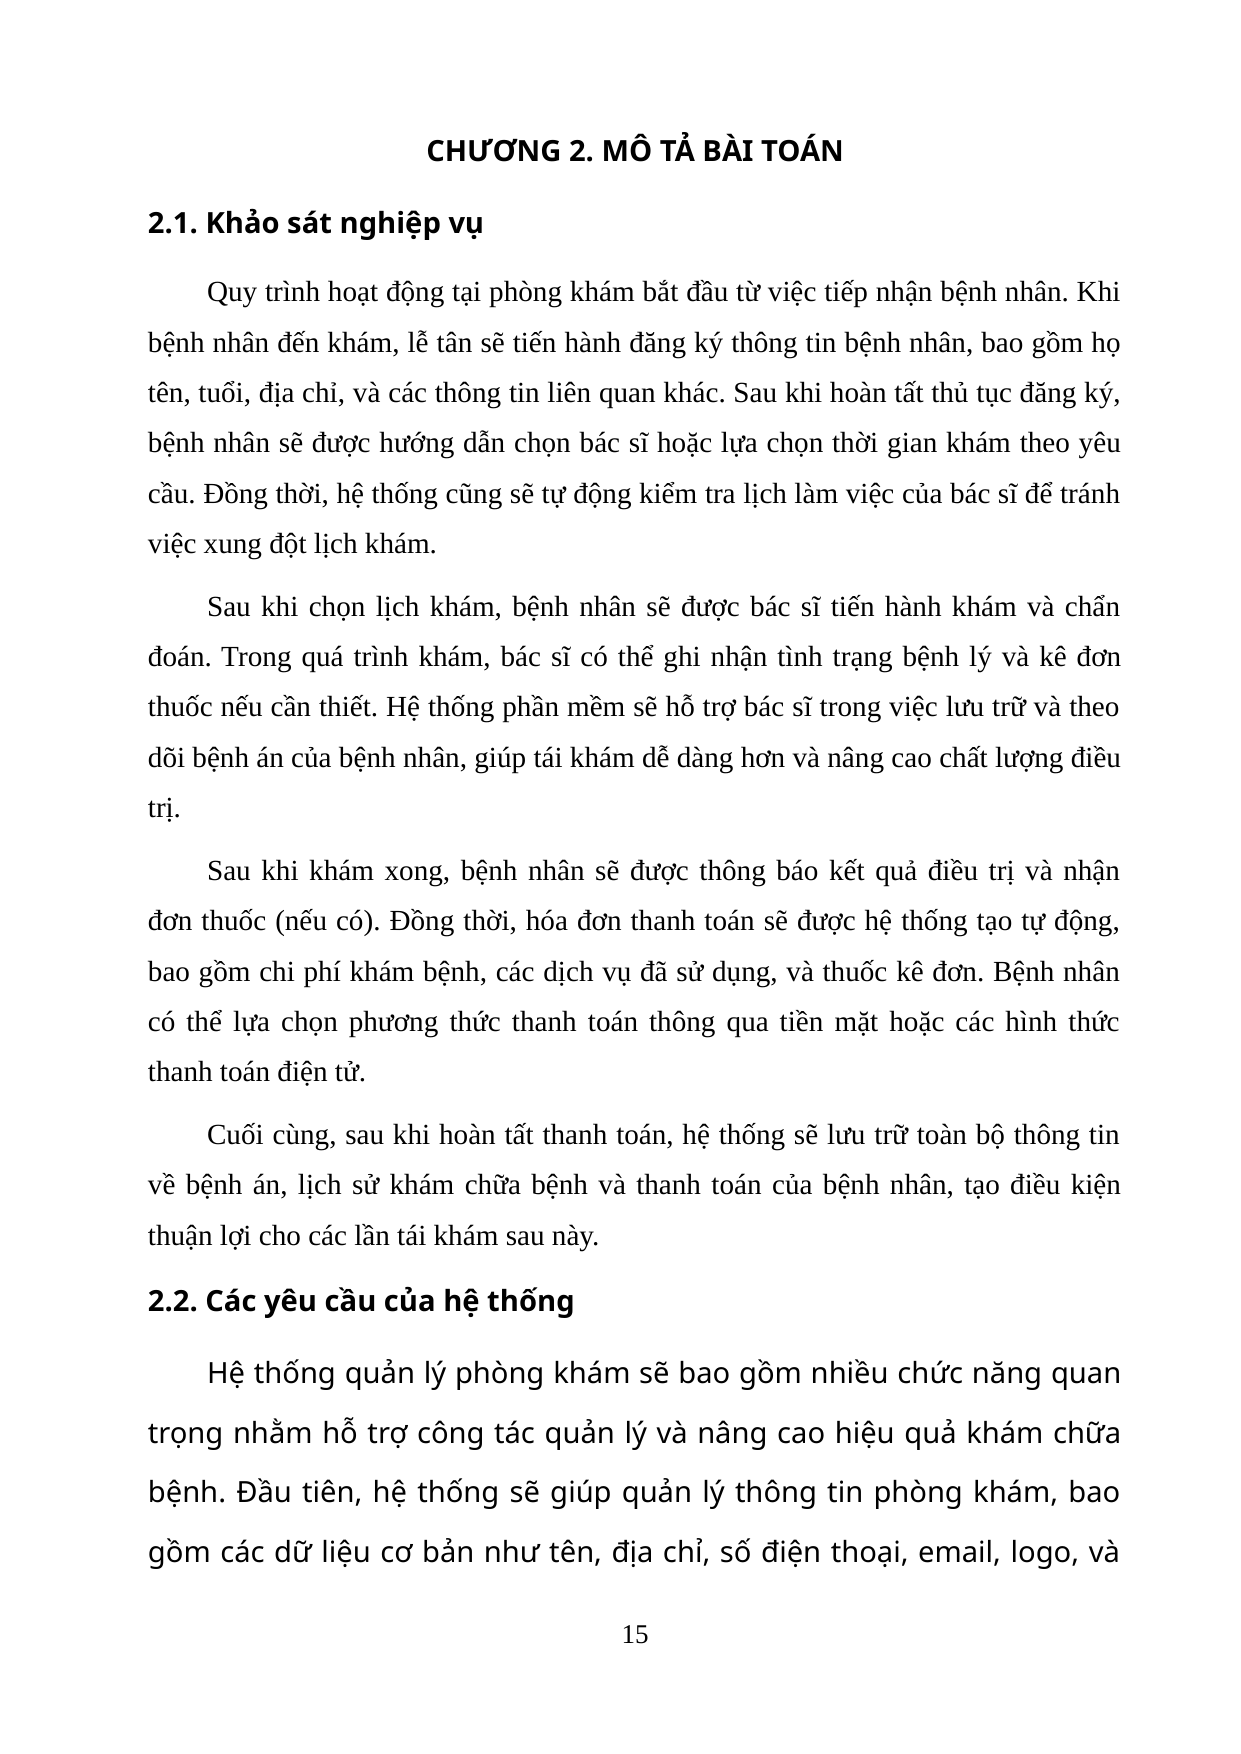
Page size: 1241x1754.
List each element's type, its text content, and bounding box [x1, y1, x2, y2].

text Quy trình hoạt động tại phòng khám bắt đầu từ việc tiếp nhận bệnh nhân. Khi bệnh nhân đến khám, lễ tân sẽ tiến hành đăng ký thông tin bệnh nhân, bao gồm họ tên, tuổi, địa chỉ, và các thông tin liên quan khác. Sau khi hoàn tất thủ tục đăng ký, bệnh nhân sẽ được hướng dẫn chọn bác sĩ hoặc lựa chọn thời gian khám theo yêu cầu. Đồng thời, hệ thống cũng sẽ tự động kiểm tra lịch làm việc của bác sĩ để tránh việc xung đột lịch khám. [148, 274, 1122, 560]
subtitle CHƯƠNG 2. MÔ TẢ BÀI TOÁN [148, 131, 1122, 170]
subtitle 2.2. Các yêu cầu của hệ thống [148, 1281, 1122, 1320]
text Cuối cùng, sau khi hoàn tất thanh toán, hệ thống sẽ lưu trữ toàn bộ thông tin về bệnh án, lịch sử khám chữa bệnh và thanh toán của bệnh nhân, tạo điều kiện thuận lợi cho các lần tái khám sau này. [148, 1117, 1122, 1251]
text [148, 1352, 1122, 1571]
subtitle 2.1. Khảo sát nghiệp vụ [148, 203, 1122, 242]
text Sau khi chọn lịch khám, bệnh nhân sẽ được bác sĩ tiến hành khám và chẩn đoán. Trong quá trình khám, bác sĩ có thể ghi nhận tình trạng bệnh lý và kê đơn thuốc nếu cần thiết. Hệ thống phần mềm sẽ hỗ trợ bác sĩ trong việc lưu trữ và theo dõi bệnh án của bệnh nhân, giúp tái khám dễ dàng hơn và nâng cao chất lượng điều trị. [148, 589, 1122, 824]
text Sau khi khám xong, bệnh nhân sẽ được thông báo kết quả điều trị và nhận đơn thuốc (nếu có). Đồng thời, hóa đơn thanh toán sẽ được hệ thống tạo tự động, bao gồm chi phí khám bệnh, các dịch vụ đã sử dụng, và thuốc kê đơn. Bệnh nhân có thể lựa chọn phương thức thanh toán thông qua tiền mặt hoặc các hình thức thanh toán điện tử. [148, 853, 1122, 1088]
